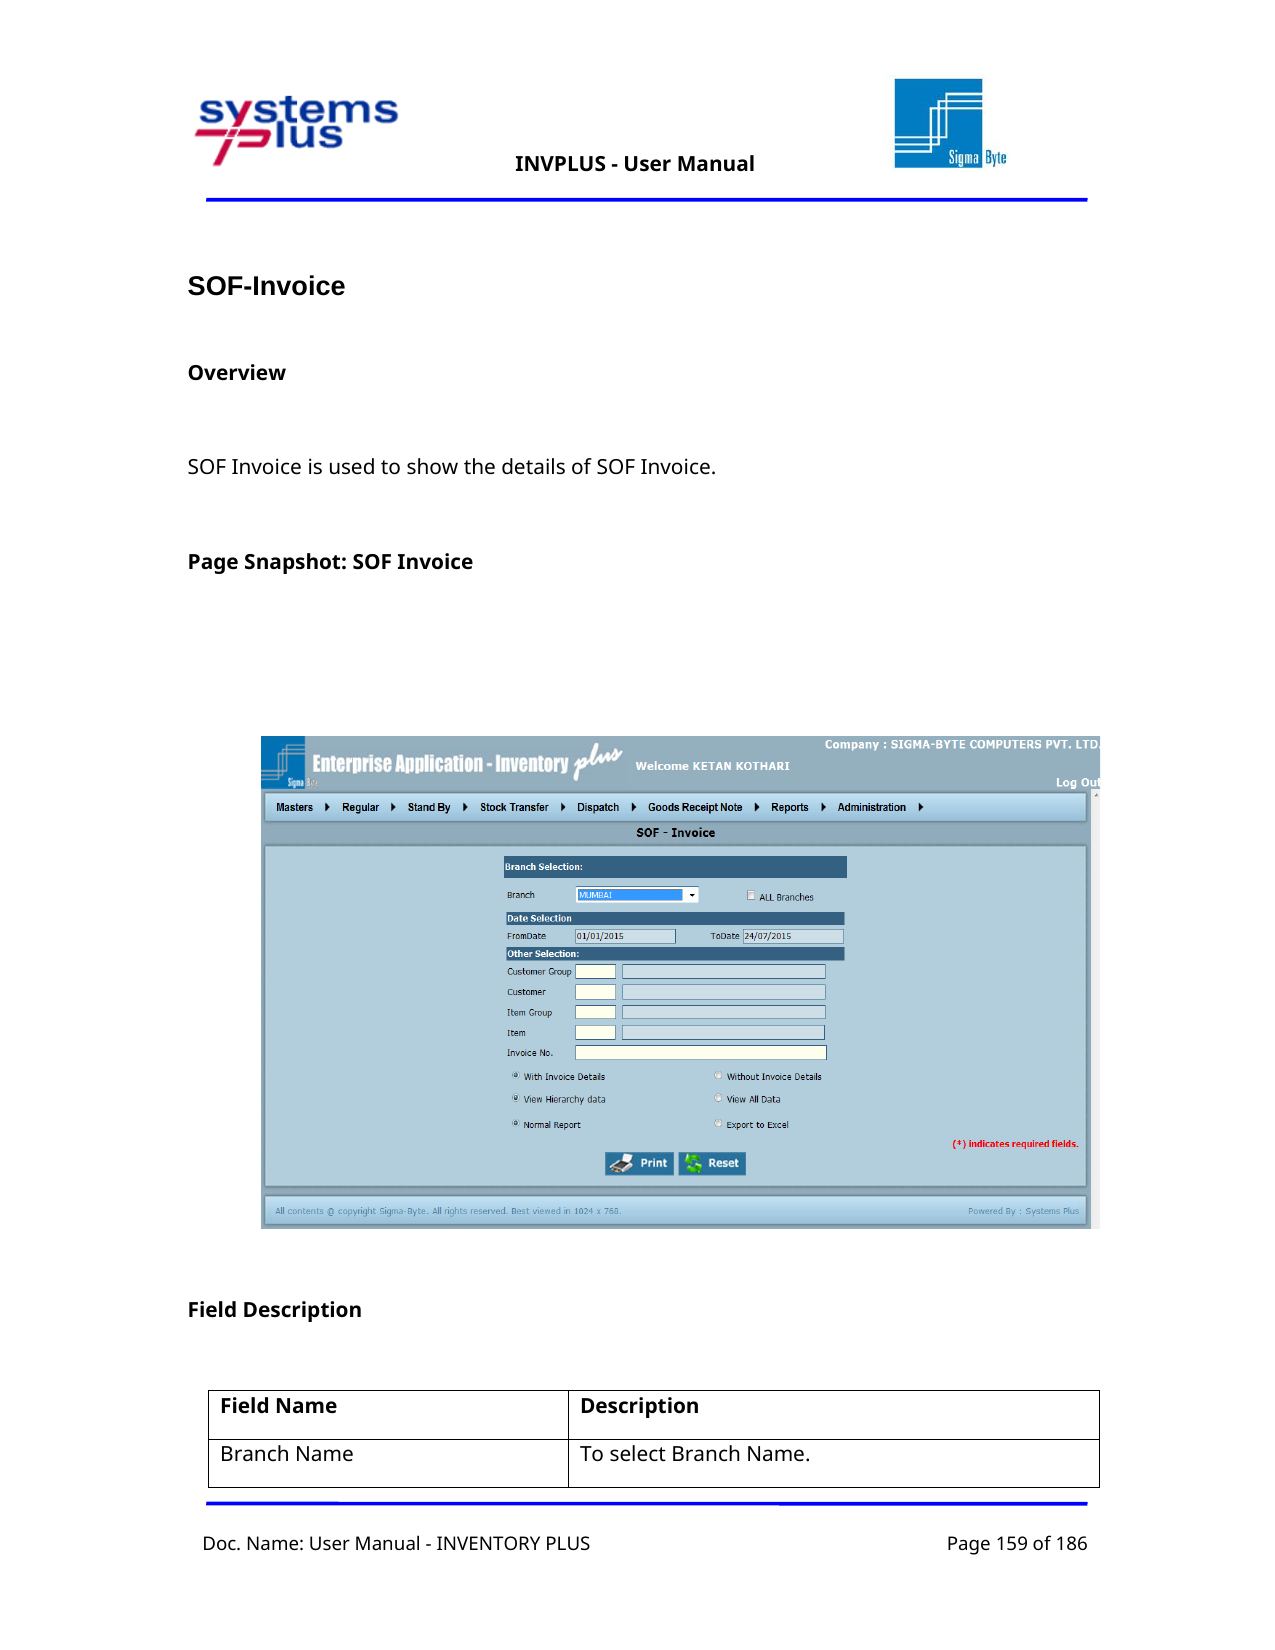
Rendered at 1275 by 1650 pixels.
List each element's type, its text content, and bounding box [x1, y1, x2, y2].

picture [261, 736, 1101, 1229]
text Field Description [187, 1295, 1153, 1324]
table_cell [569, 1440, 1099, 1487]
text SOF Invoice is used to show the details of SOF Invoice. [187, 452, 1153, 481]
text Page Snapshot: SOF Invoice [187, 547, 1153, 575]
subtitle SOF-Invoice [187, 270, 1153, 301]
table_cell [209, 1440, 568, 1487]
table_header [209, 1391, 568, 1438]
picture [187, 81, 405, 172]
picture [870, 75, 1012, 172]
text Overview [187, 358, 1153, 386]
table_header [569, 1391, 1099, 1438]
